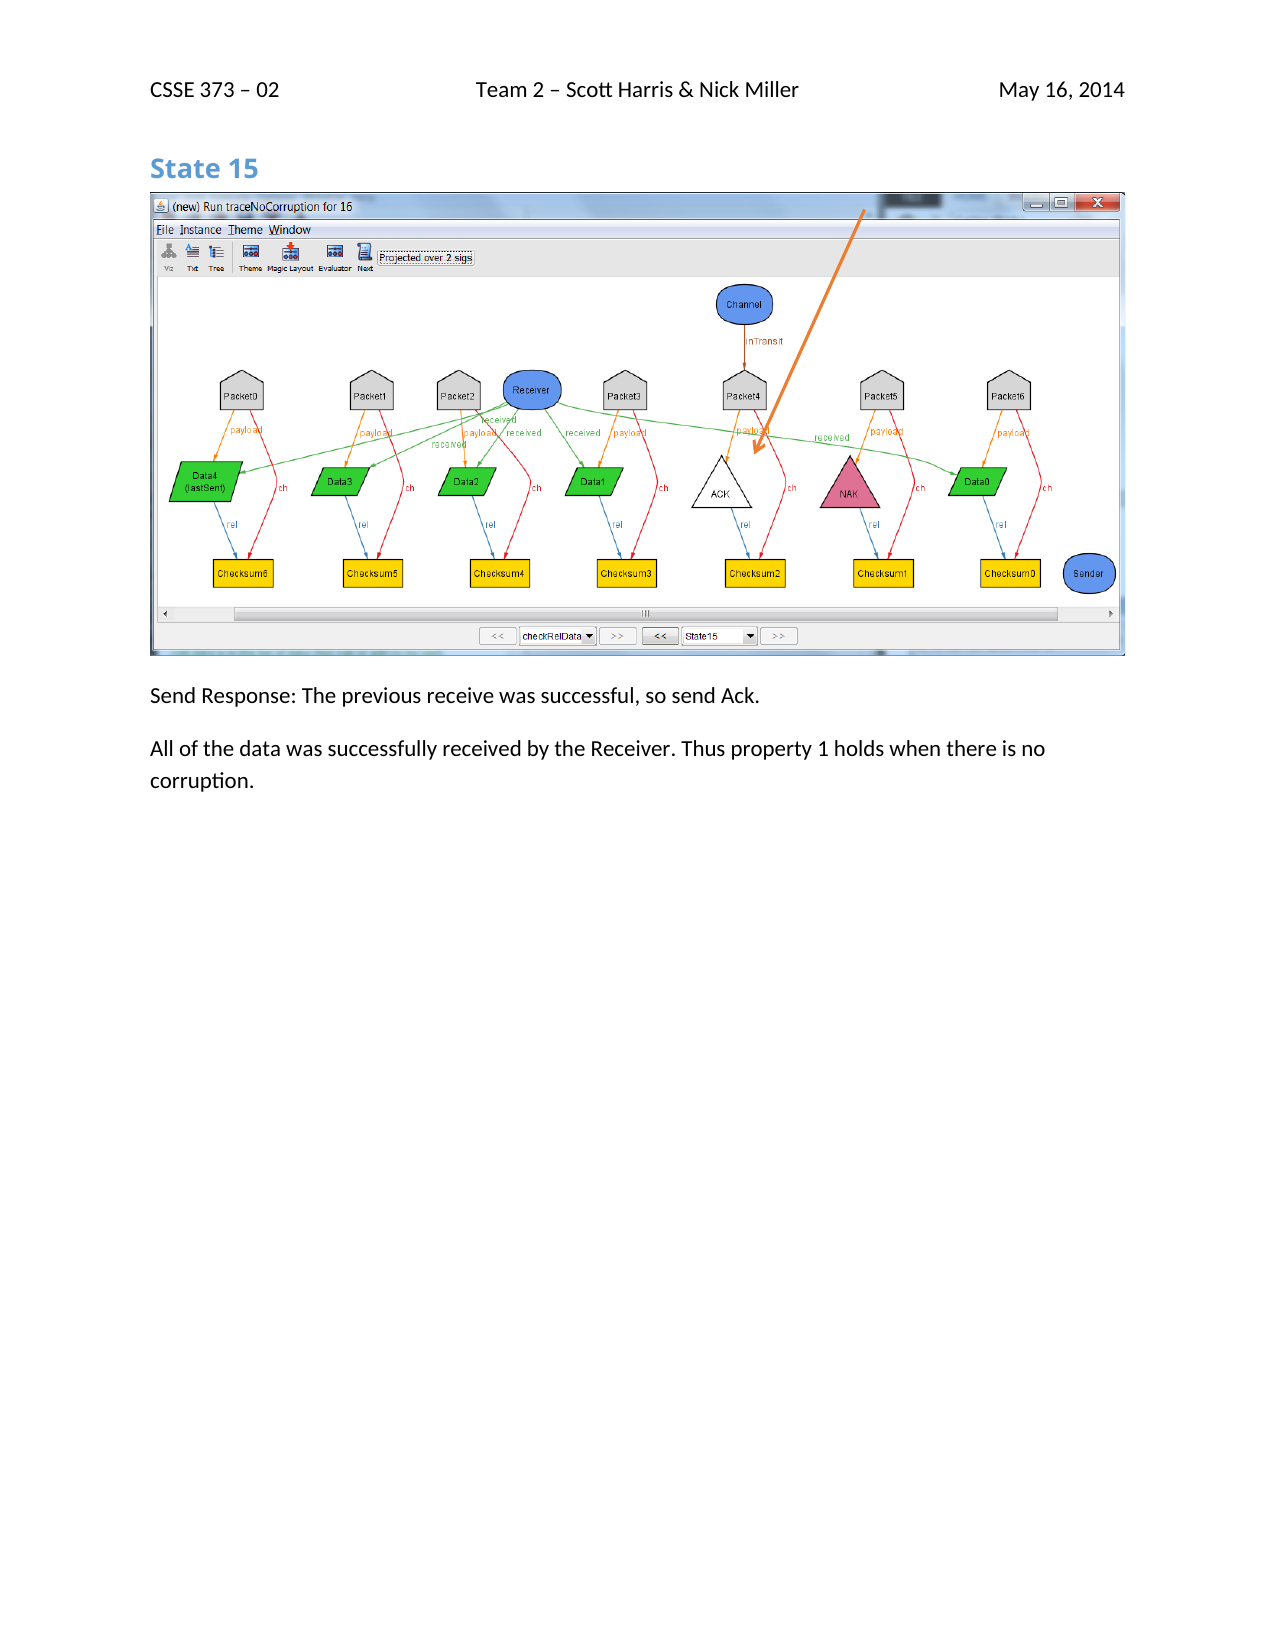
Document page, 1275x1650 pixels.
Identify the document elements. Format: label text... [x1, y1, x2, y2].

text Send Response: The previous receive was successful, so send Ack. [150, 681, 1125, 709]
text All of the data was successfully received by the Receiver. Thus property 1 holds when there is no corruption. [150, 734, 1125, 794]
subtitle State 15 [150, 150, 1125, 187]
picture [150, 192, 1125, 656]
